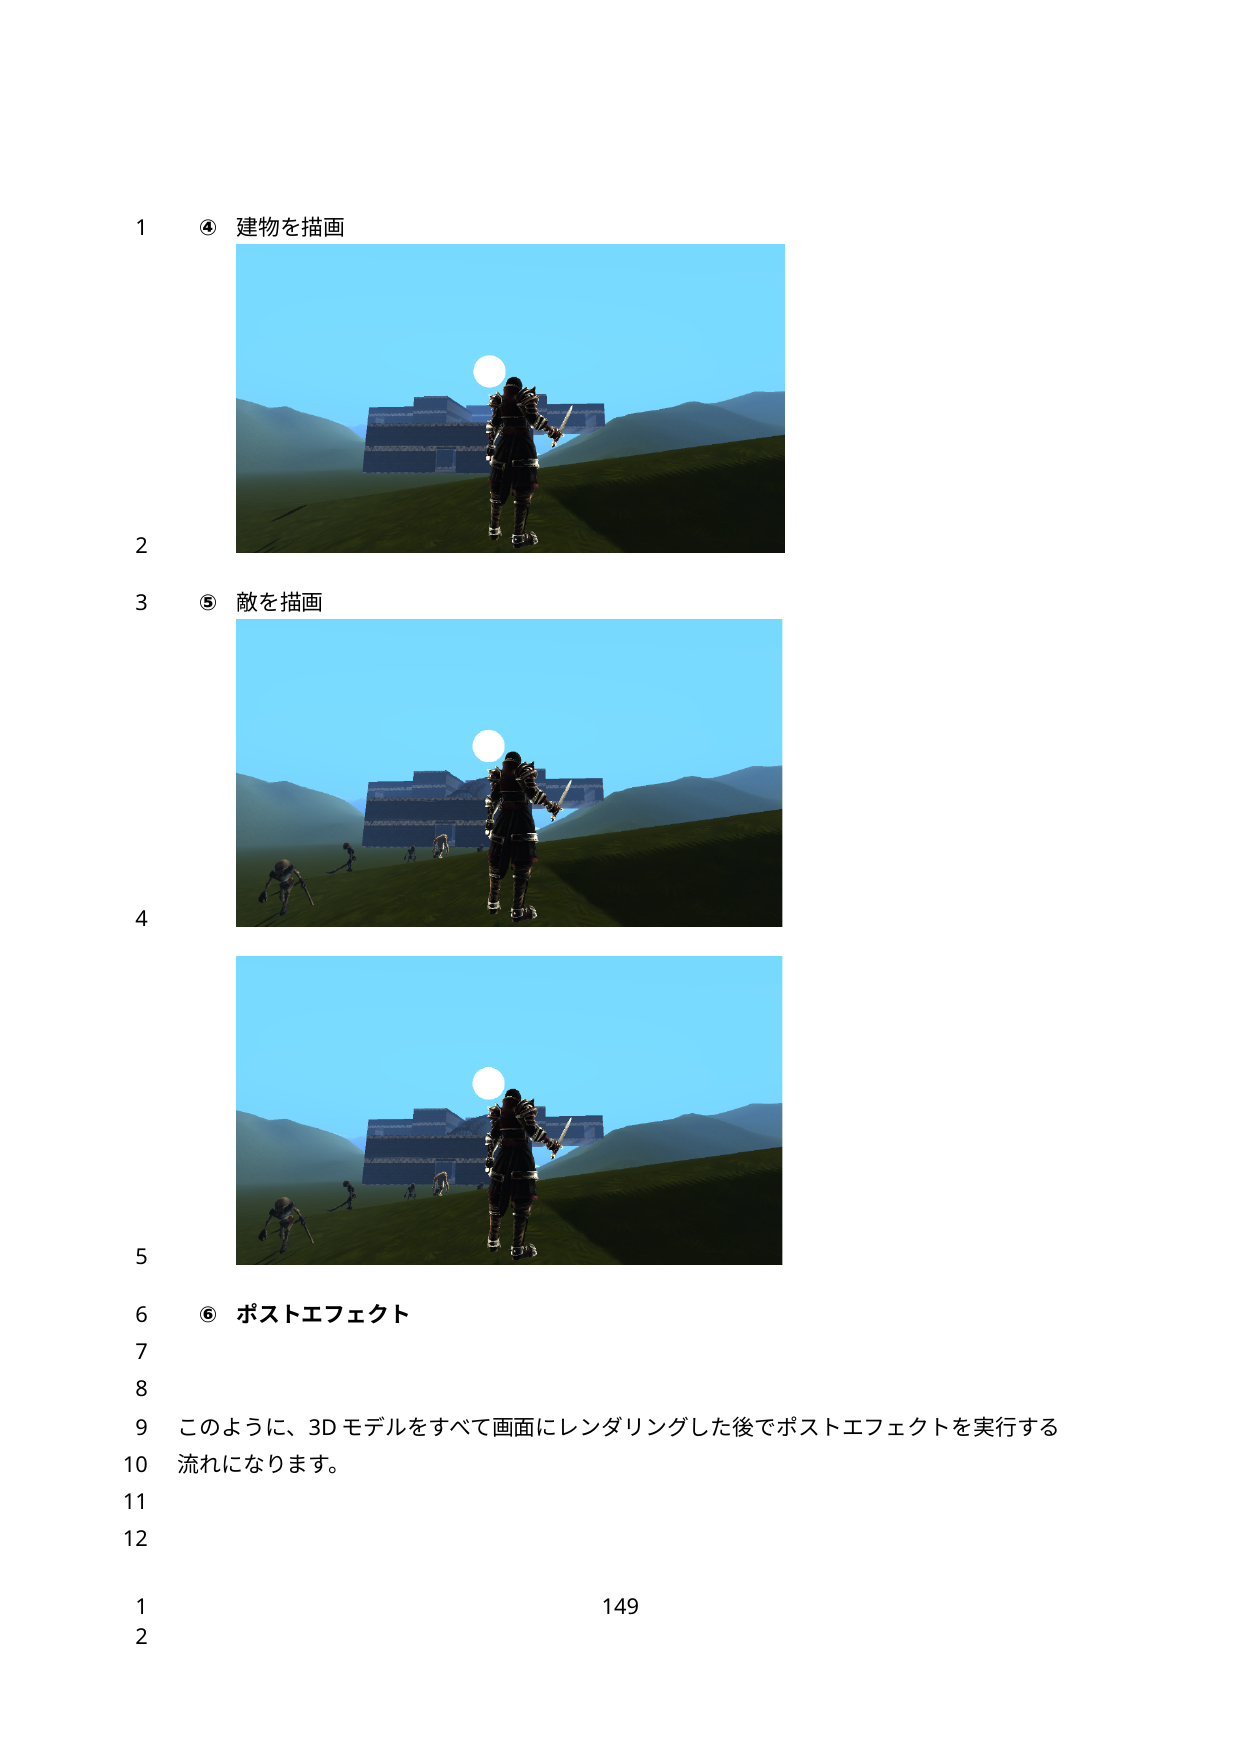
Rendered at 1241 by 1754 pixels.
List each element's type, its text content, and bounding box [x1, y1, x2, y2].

picture [236, 619, 783, 927]
list ポストエフェクト [198, 1294, 1063, 1332]
picture [236, 244, 785, 553]
list 建物を描画 [198, 207, 1063, 244]
text このように、3Dモデルをすべて画面にレンダリングした後でポストエフェクトを実行する流れになります。 [177, 1407, 1063, 1482]
picture [236, 956, 783, 1265]
list 敵を描画 [198, 582, 1063, 619]
